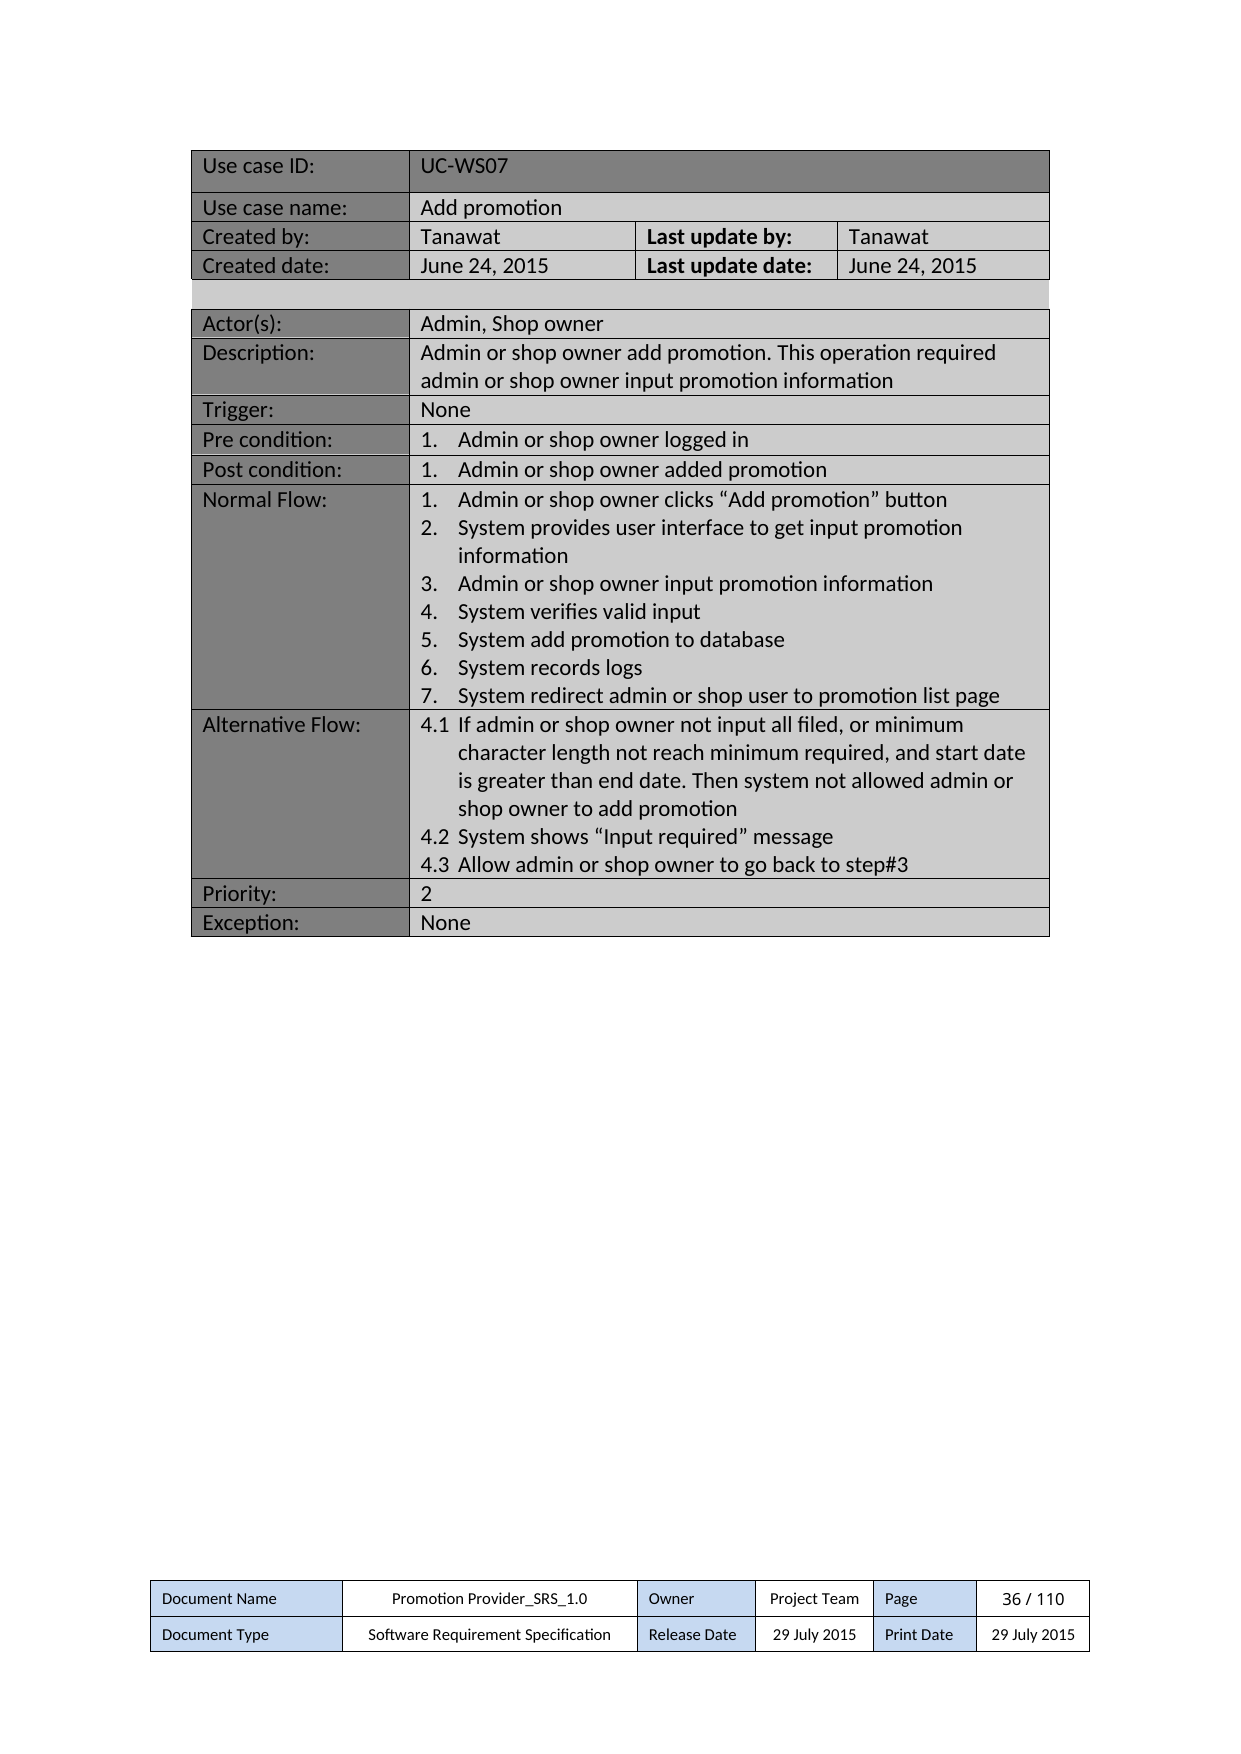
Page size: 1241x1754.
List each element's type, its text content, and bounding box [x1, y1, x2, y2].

table_cell None [410, 908, 1049, 936]
table_cell Normal Flow: [192, 485, 409, 709]
table_cell Priority: [192, 879, 409, 907]
table_cell [192, 280, 409, 308]
table_cell Use case name: [192, 193, 409, 221]
table_cell Tanawat [838, 222, 1049, 250]
table_cell Exception: [192, 908, 409, 936]
table_cell June 24, 2015 [410, 251, 635, 279]
table_cell Post condition: [192, 456, 409, 484]
table_cell Admin or shop owner added promotion [410, 456, 1049, 484]
table_cell Created date: [192, 251, 409, 279]
table_cell Alternative Flow: [192, 710, 409, 878]
table_cell Last update by: [636, 222, 837, 250]
table_header Use case ID: [192, 151, 409, 192]
table_cell Add promotion [410, 193, 1049, 221]
table_cell Admin, Shop owner [410, 310, 1049, 337]
table_cell Created by: [192, 222, 409, 250]
table_cell Pre condition: [192, 425, 409, 454]
table_cell Trigger: [192, 396, 409, 424]
table_cell 2 [410, 879, 1049, 907]
table_cell Admin or shop owner logged in [410, 425, 1049, 454]
table_cell Admin or shop owner add promotion. This operation required admin or shop owner input promotion information [410, 339, 1049, 394]
table_cell Tanawat [410, 222, 635, 250]
table_cell Last update date: [636, 251, 837, 279]
table_cell Admin or shop owner clicks “Add promotion” button System provides user interface to get input promotion information Admin or shop owner input promotion information System verifies valid input System add promotion to database System records logs System redirect admin or shop user to promotion list page [410, 485, 1049, 709]
table_header UC-WS07 [410, 151, 1049, 192]
table_cell If admin or shop owner not input all filed, or minimum character length not reach minimum required, and start date is greater than end date. Then system not allowed admin or shop owner to add promotion System shows “Input required” message Allow admin or shop owner to go back to step#3 [410, 710, 1049, 878]
table_cell June 24, 2015 [838, 251, 1049, 279]
table_cell [409, 280, 1049, 308]
table_cell None [410, 396, 1049, 424]
table_cell Actor(s): [192, 310, 409, 337]
table_cell Description: [192, 339, 409, 394]
